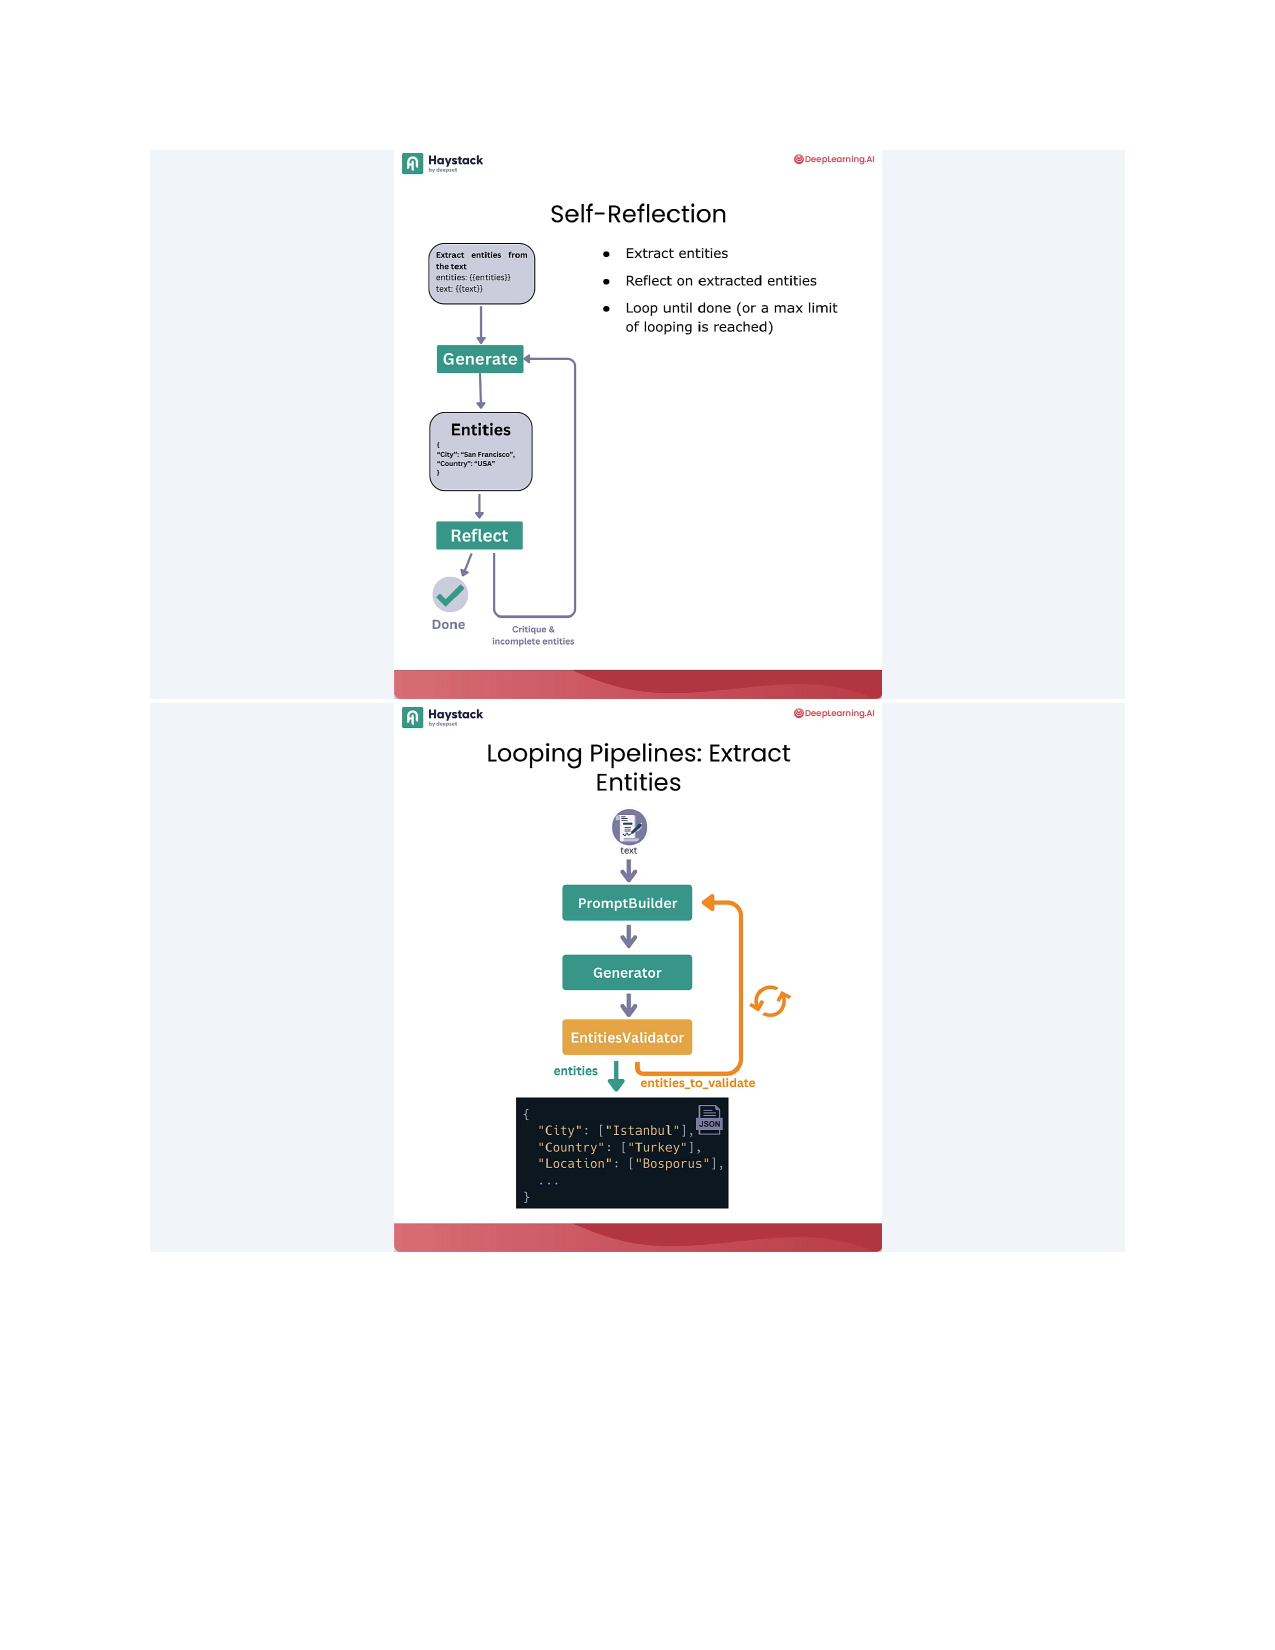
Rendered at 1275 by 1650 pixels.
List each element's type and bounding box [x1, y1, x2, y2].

picture [150, 703, 1125, 1252]
picture [150, 150, 1125, 699]
